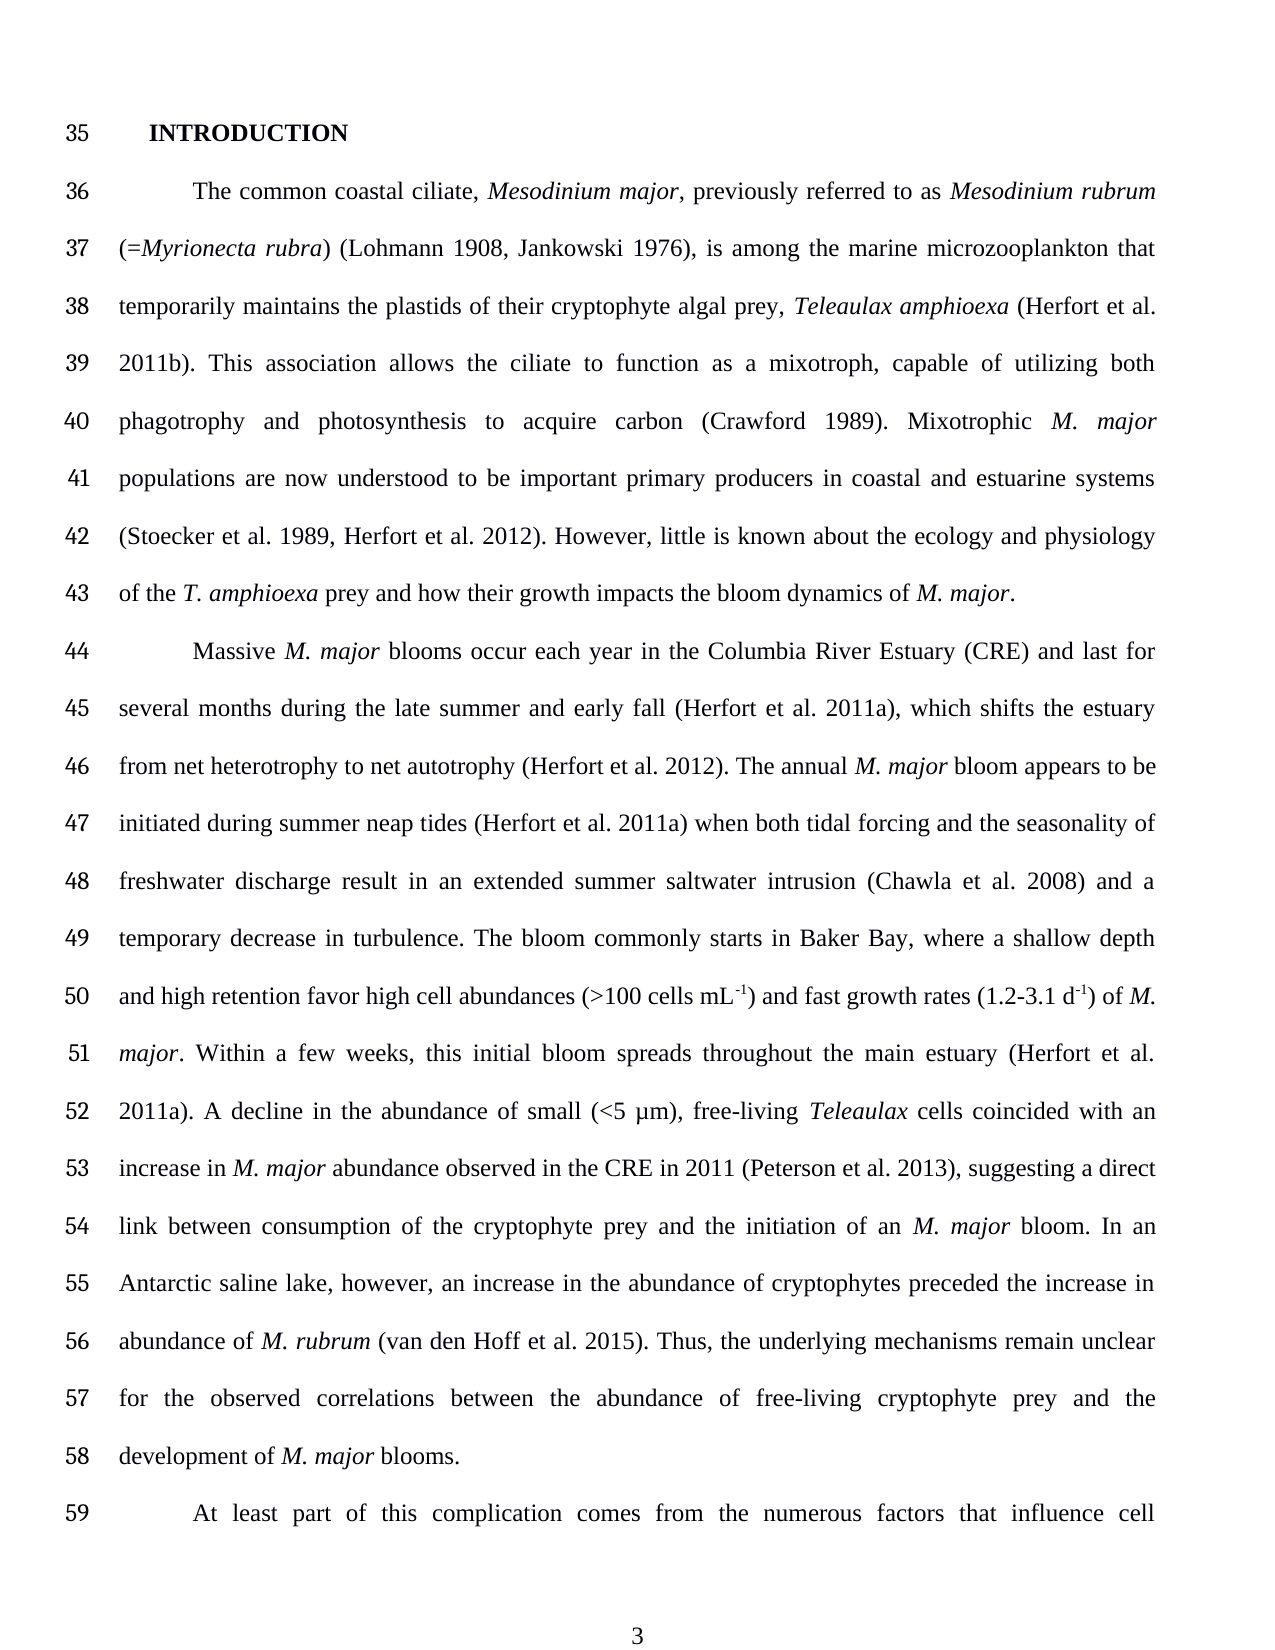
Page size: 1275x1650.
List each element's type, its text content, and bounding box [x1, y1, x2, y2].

text Massive M. major blooms occur each year in the Columbia River Estuary (CRE) and last for several months during the late summer and early fall (Herfort et al. 2011a), which shifts the estuary from net heterotrophy to net autotrophy (Herfort et al. 2012). The annual M. major bloom appears to be initiated during summer neap tides (Herfort et al. 2011a) when both tidal forcing and the seasonality of freshwater discharge result in an extended summer saltwater intrusion (Chawla et al. 2008) and a temporary decrease in turbulence. The bloom commonly starts in Baker Bay, where a shallow depth and high retention favor high cell abundances (>100 cells mL-1) and fast growth rates (1.2-3.1 d-1) of M. major. Within a few weeks, this initial bloom spreads throughout the main estuary (Herfort et al. 2011a). A decline in the abundance of small (<5 µm), free-living Teleaulax cells coincided with an increase in M. major abundance observed in the CRE in 2011 (Peterson et al. 2013), suggesting a direct link between consumption of the cryptophyte prey and the initiation of an M. major bloom. In an Antarctic saline lake, however, an increase in the abundance of cryptophytes preceded the increase in abundance of M. rubrum (van den Hoff et al. 2015). Thus, the underlying mechanisms remain unclear for the observed correlations between the abundance of free-living cryptophyte prey and the development of M. major blooms. [118, 636, 1156, 1470]
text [118, 1498, 1156, 1527]
text INTRODUCTION [118, 118, 1156, 147]
text The common coastal ciliate, Mesodinium major, previously referred to as Mesodinium rubrum (=Myrionecta rubra) (Lohmann 1908, Jankowski 1976), is among the marine microzooplankton that temporarily maintains the plastids of their cryptophyte algal prey, Teleaulax amphioexa (Herfort et al. 2011b). This association allows the ciliate to function as a mixotroph, capable of utilizing both phagotrophy and photosynthesis to acquire carbon (Crawford 1989). Mixotrophic M. major populations are now understood to be important primary producers in coastal and estuarine systems (Stoecker et al. 1989, Herfort et al. 2012). However, little is known about the ecology and physiology of the T. amphioexa prey and how their growth impacts the bloom dynamics of M. major. [118, 176, 1156, 607]
